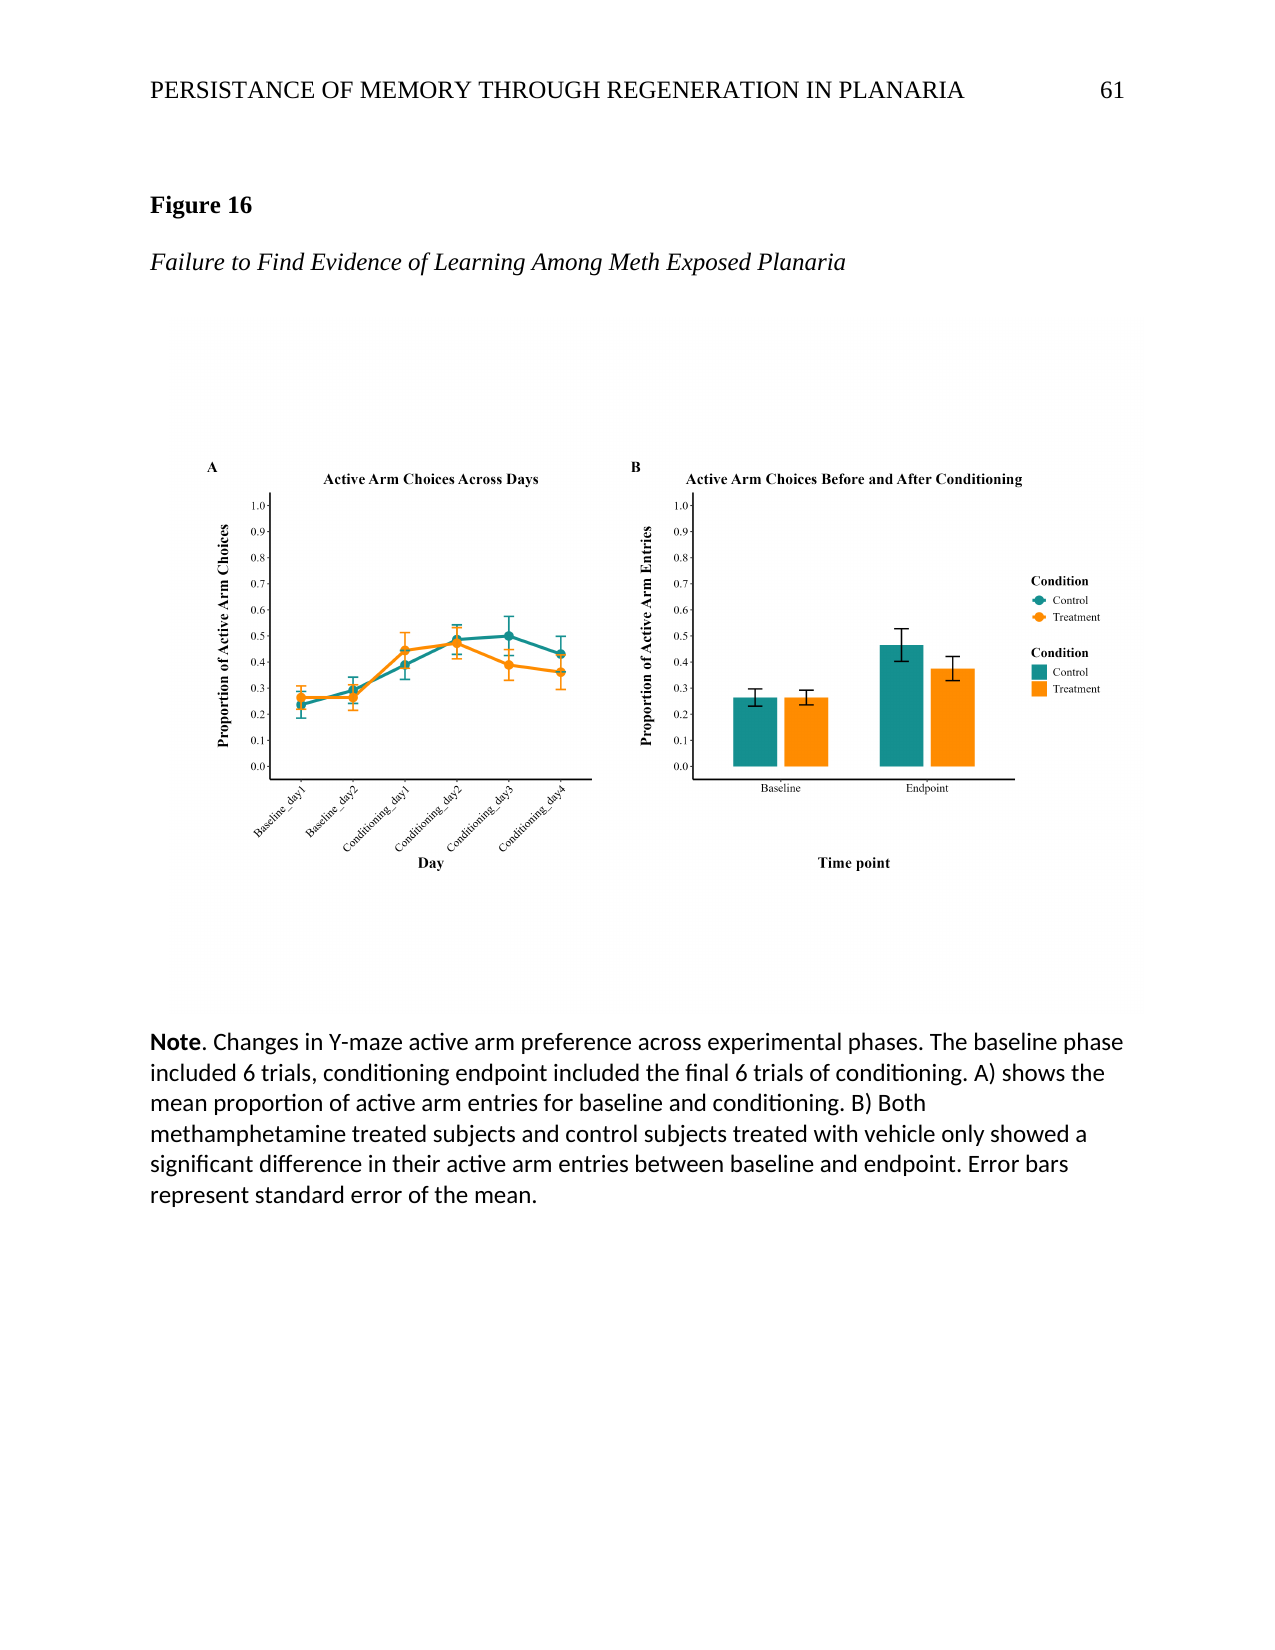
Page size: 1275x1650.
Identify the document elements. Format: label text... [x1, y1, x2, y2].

picture [168, 317, 1144, 1014]
title Figure 16 [150, 190, 1125, 219]
text Note. Changes in Y-maze active arm preference across experimental phases. The baseline phase included 6 trials, conditioning endpoint included the final 6 trials of conditioning. A) shows the mean proportion of active arm entries for baseline and conditioning. B) Both methamphetamine treated subjects and control subjects treated with vehicle only showed a significant difference in their active arm entries between baseline and endpoint. Error bars represent standard error of the mean. [150, 1026, 1125, 1209]
text Failure to Find Evidence of Learning Among Meth Exposed Planaria [150, 247, 1125, 276]
